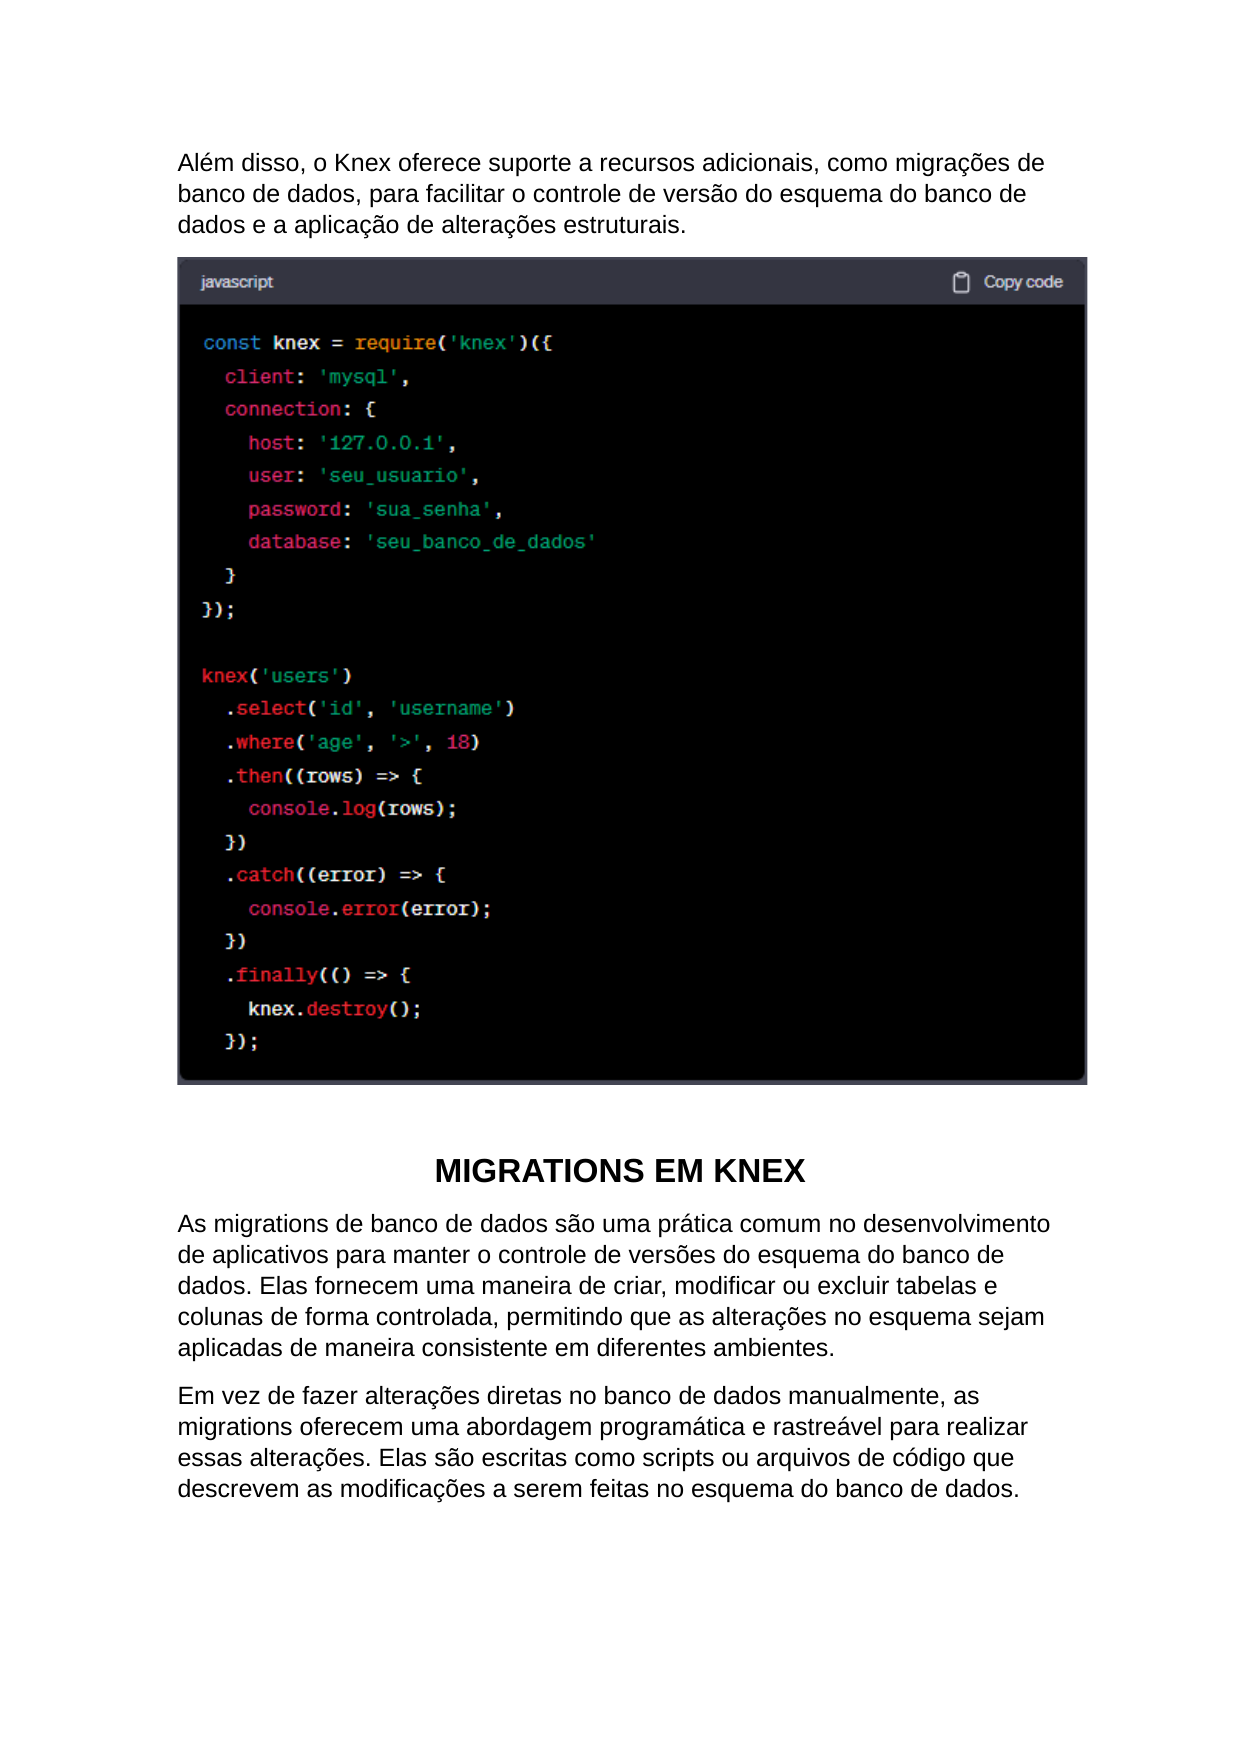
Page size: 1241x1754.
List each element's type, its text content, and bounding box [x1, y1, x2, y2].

text Em vez de fazer alterações diretas no banco de dados manualmente, as migrations oferecem uma abordagem programática e rastreável para realizar essas alterações. Elas são escritas como scripts ou arquivos de código que descrevem as modificações a serem feitas no esquema do banco de dados. [177, 1381, 1063, 1503]
text Além disso, o Knex oferece suporte a recursos adicionais, como migrações de banco de dados, para facilitar o controle de versão do esquema do banco de dados e a aplicação de alterações estruturais. [177, 148, 1063, 238]
text As migrations de banco de dados são uma prática comum no desenvolvimento de aplicativos para manter o controle de versões do esquema do banco de dados. Elas fornecem uma maneira de criar, modificar ou excluir tabelas e colunas de forma controlada, permitindo que as alterações no esquema sejam aplicadas de maneira consistente em diferentes ambientes. [177, 1209, 1063, 1362]
text MIGRATIONS EM KNEX [177, 1151, 1063, 1189]
picture [177, 257, 1088, 1085]
